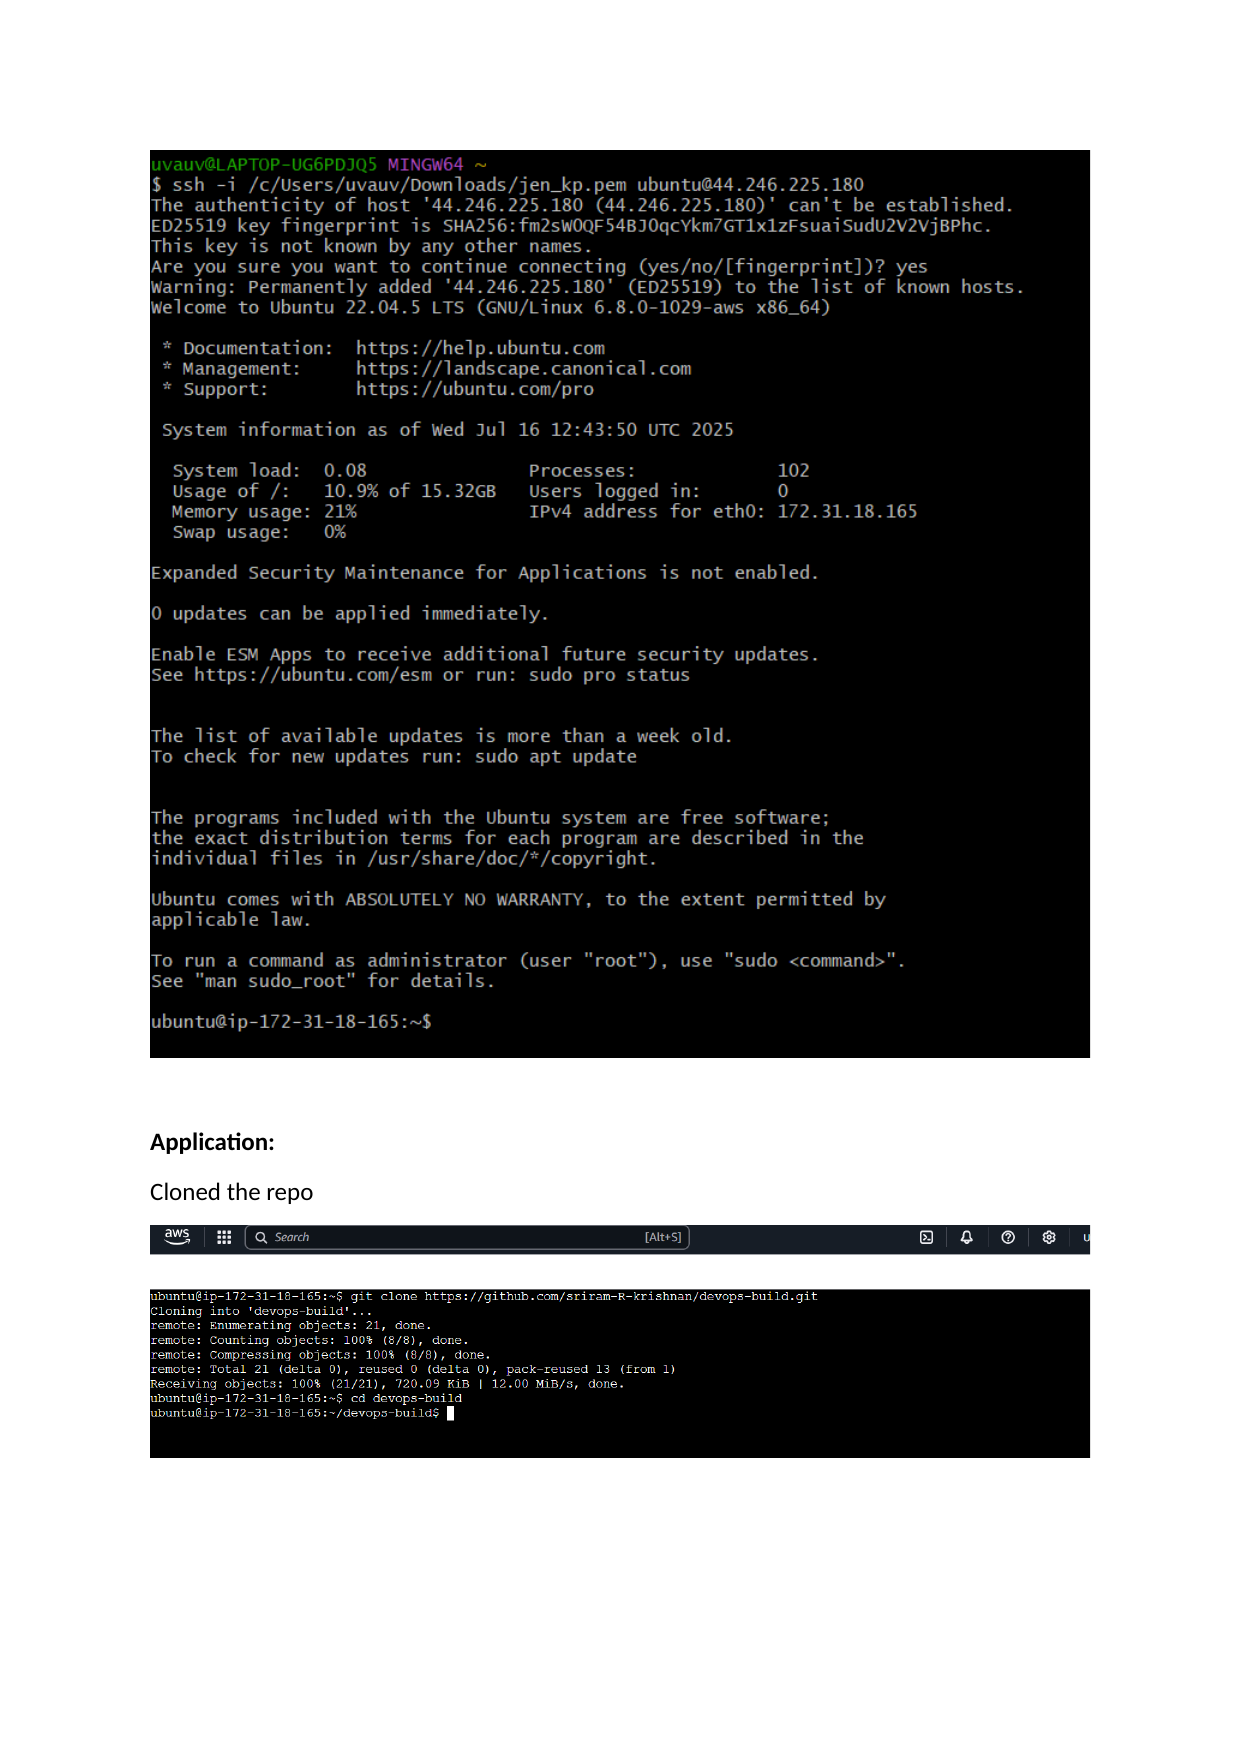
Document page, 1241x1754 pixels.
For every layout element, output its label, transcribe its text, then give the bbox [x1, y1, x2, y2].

picture [150, 150, 1091, 1058]
text Cloned the repo [150, 1176, 1090, 1206]
text Application: [150, 1126, 1090, 1157]
picture [150, 1225, 1091, 1458]
